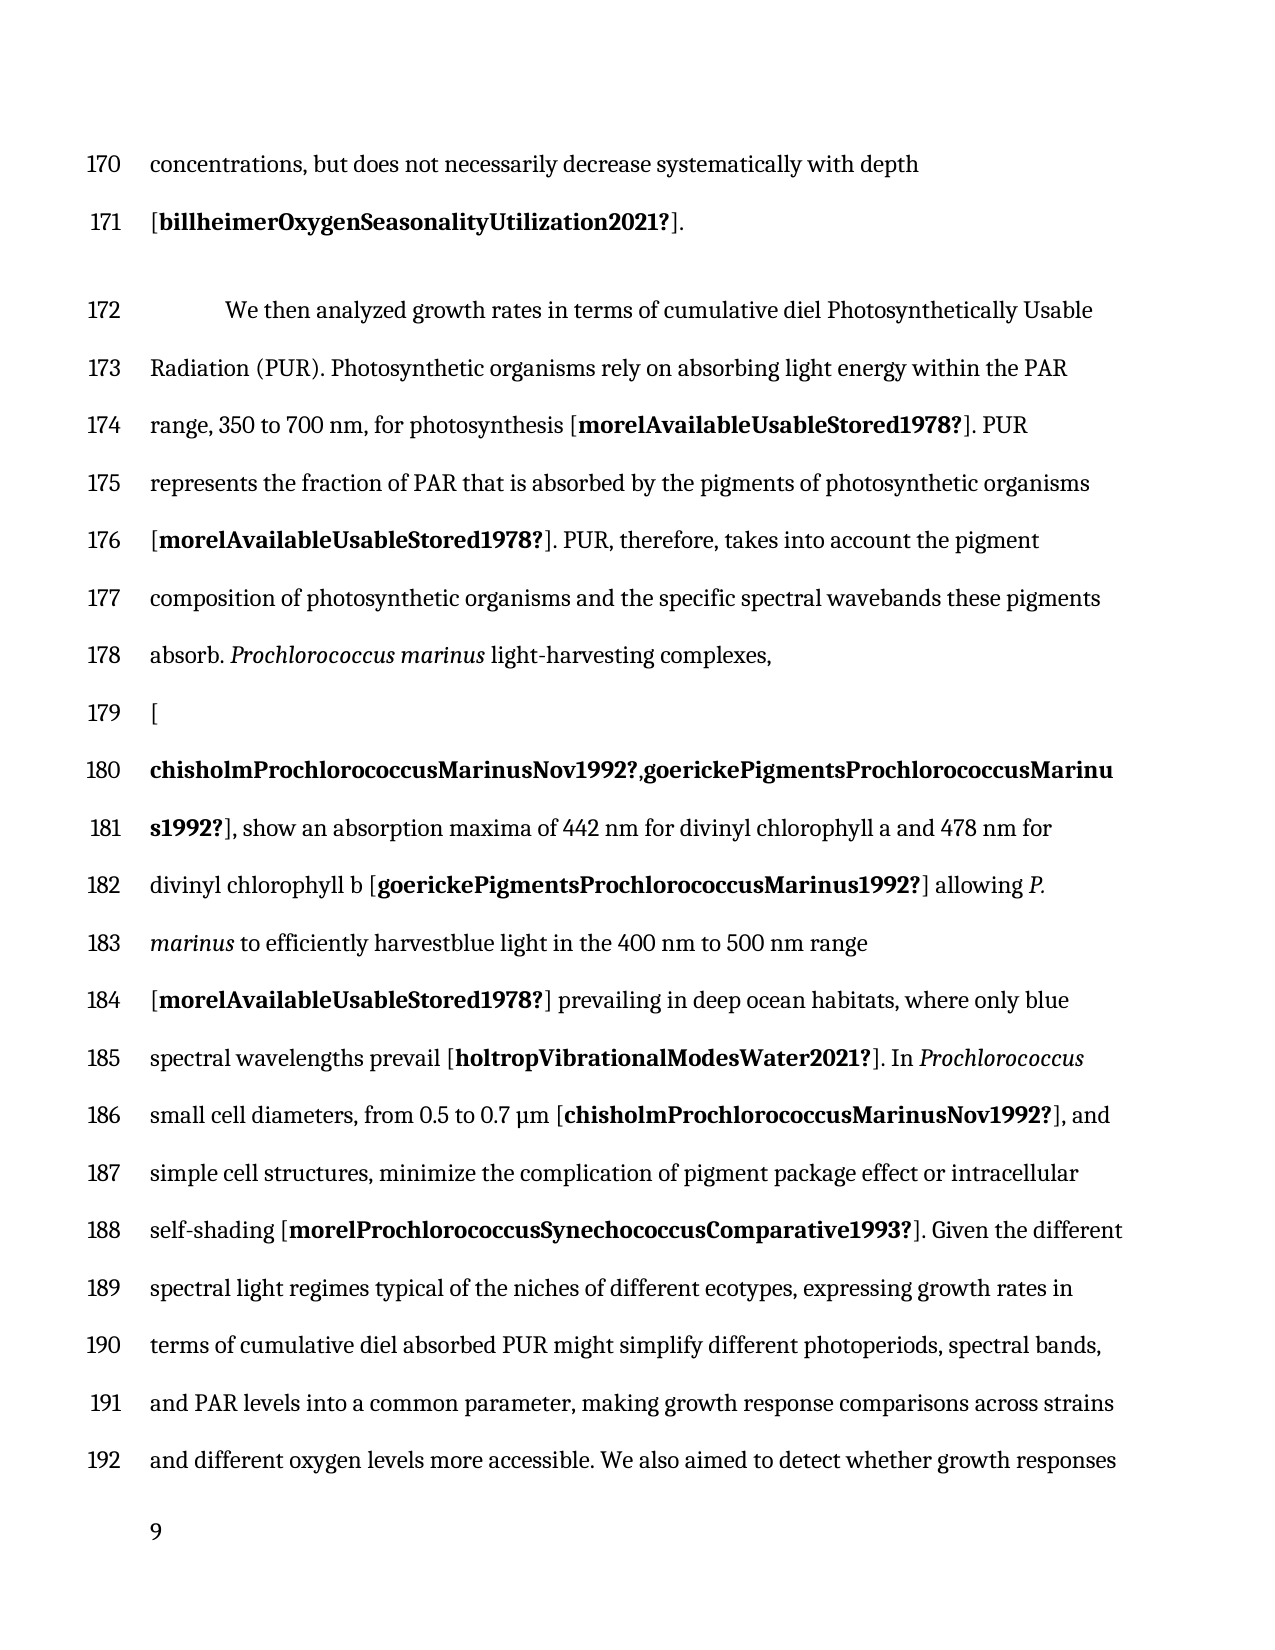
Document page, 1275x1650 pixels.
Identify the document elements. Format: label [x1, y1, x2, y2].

text [150, 150, 1125, 236]
text [150, 296, 1125, 1475]
